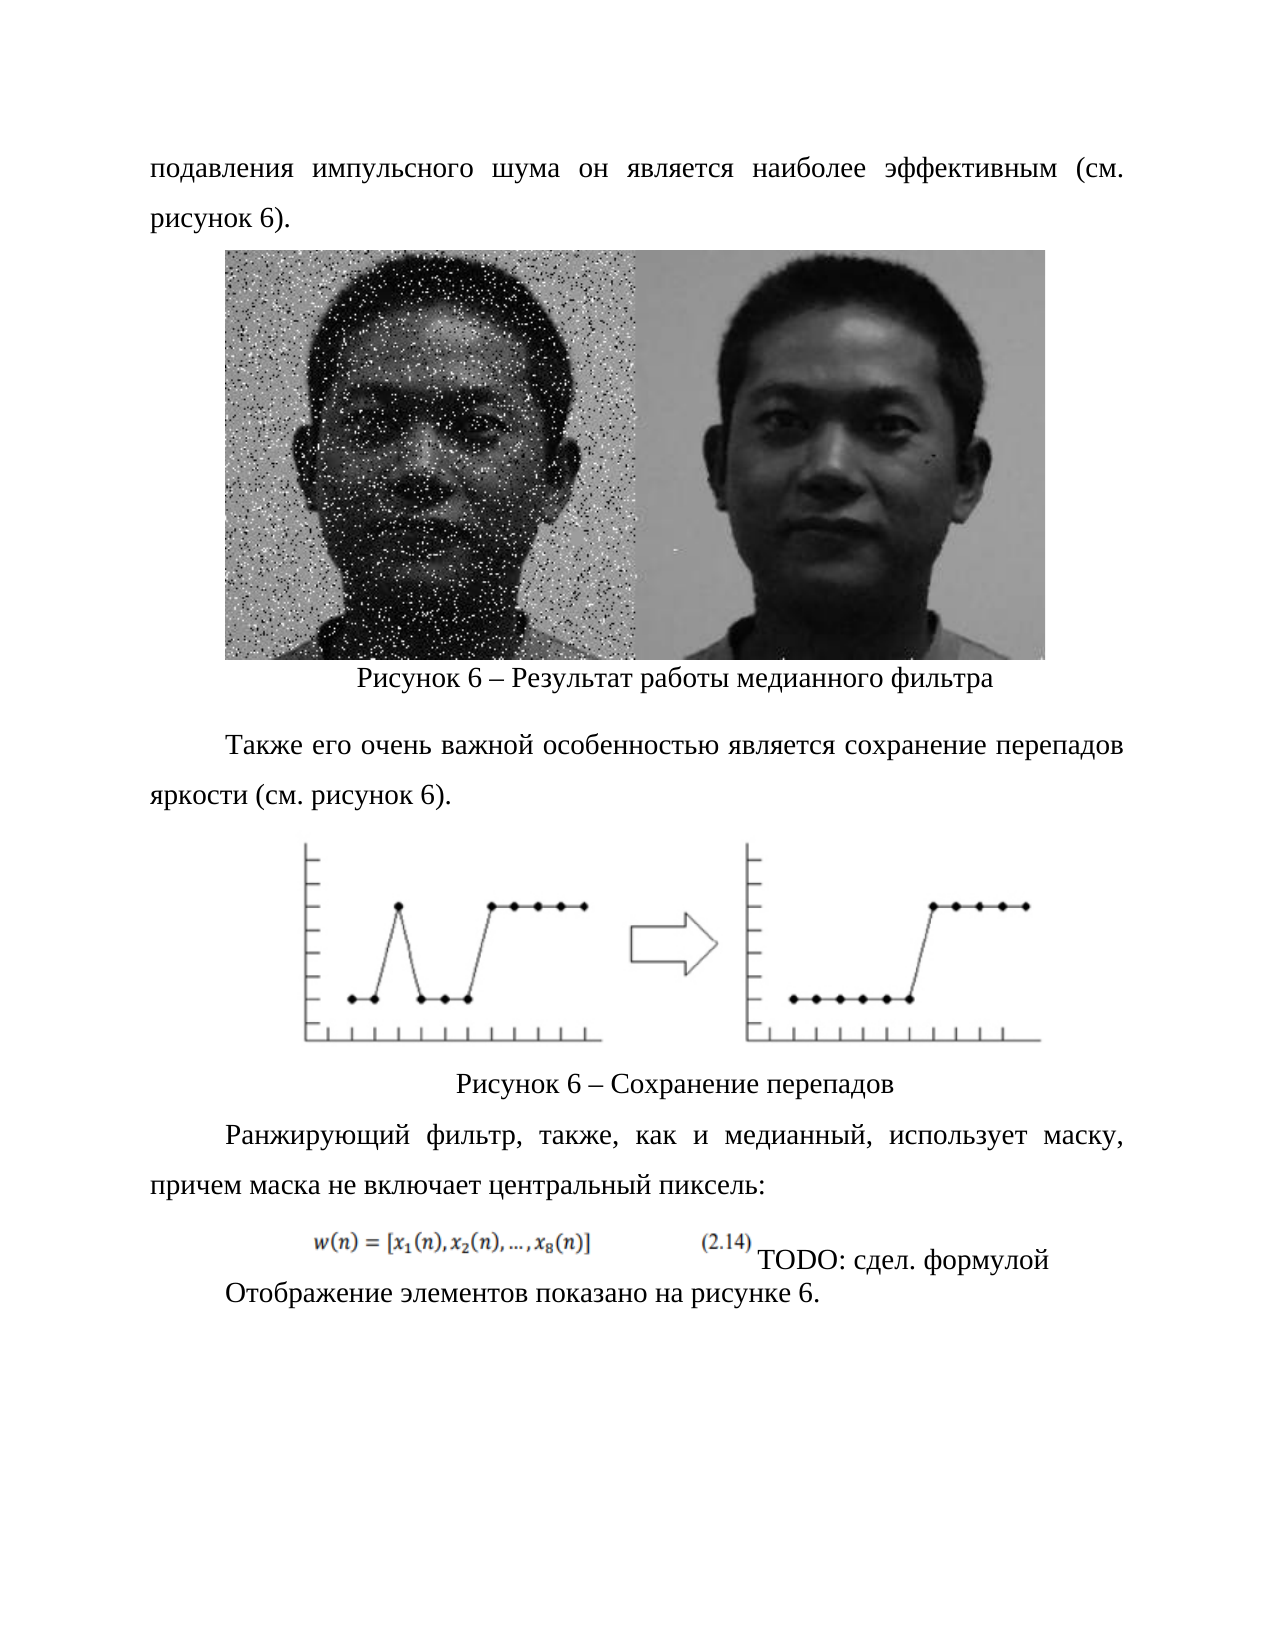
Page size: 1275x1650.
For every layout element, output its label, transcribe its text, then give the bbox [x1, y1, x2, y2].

picture [292, 827, 1058, 1053]
picture [225, 250, 1046, 660]
picture [300, 1217, 757, 1270]
text Ранжирующий фильтр, также, как и медианный, использует маску, причем маска не включает центральный пиксель: [150, 1117, 1125, 1201]
text Отображение элементов показано на рисунке 6. [150, 1275, 1125, 1309]
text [150, 150, 1125, 234]
text Рисунок 6 – Сохранение перепадов [150, 1067, 1125, 1100]
text Также его очень важной особенностью является сохранение перепадов яркости (см. рисунок 6). [150, 727, 1125, 811]
text Рисунок 6 – Результат работы медианного фильтра [150, 660, 1125, 693]
